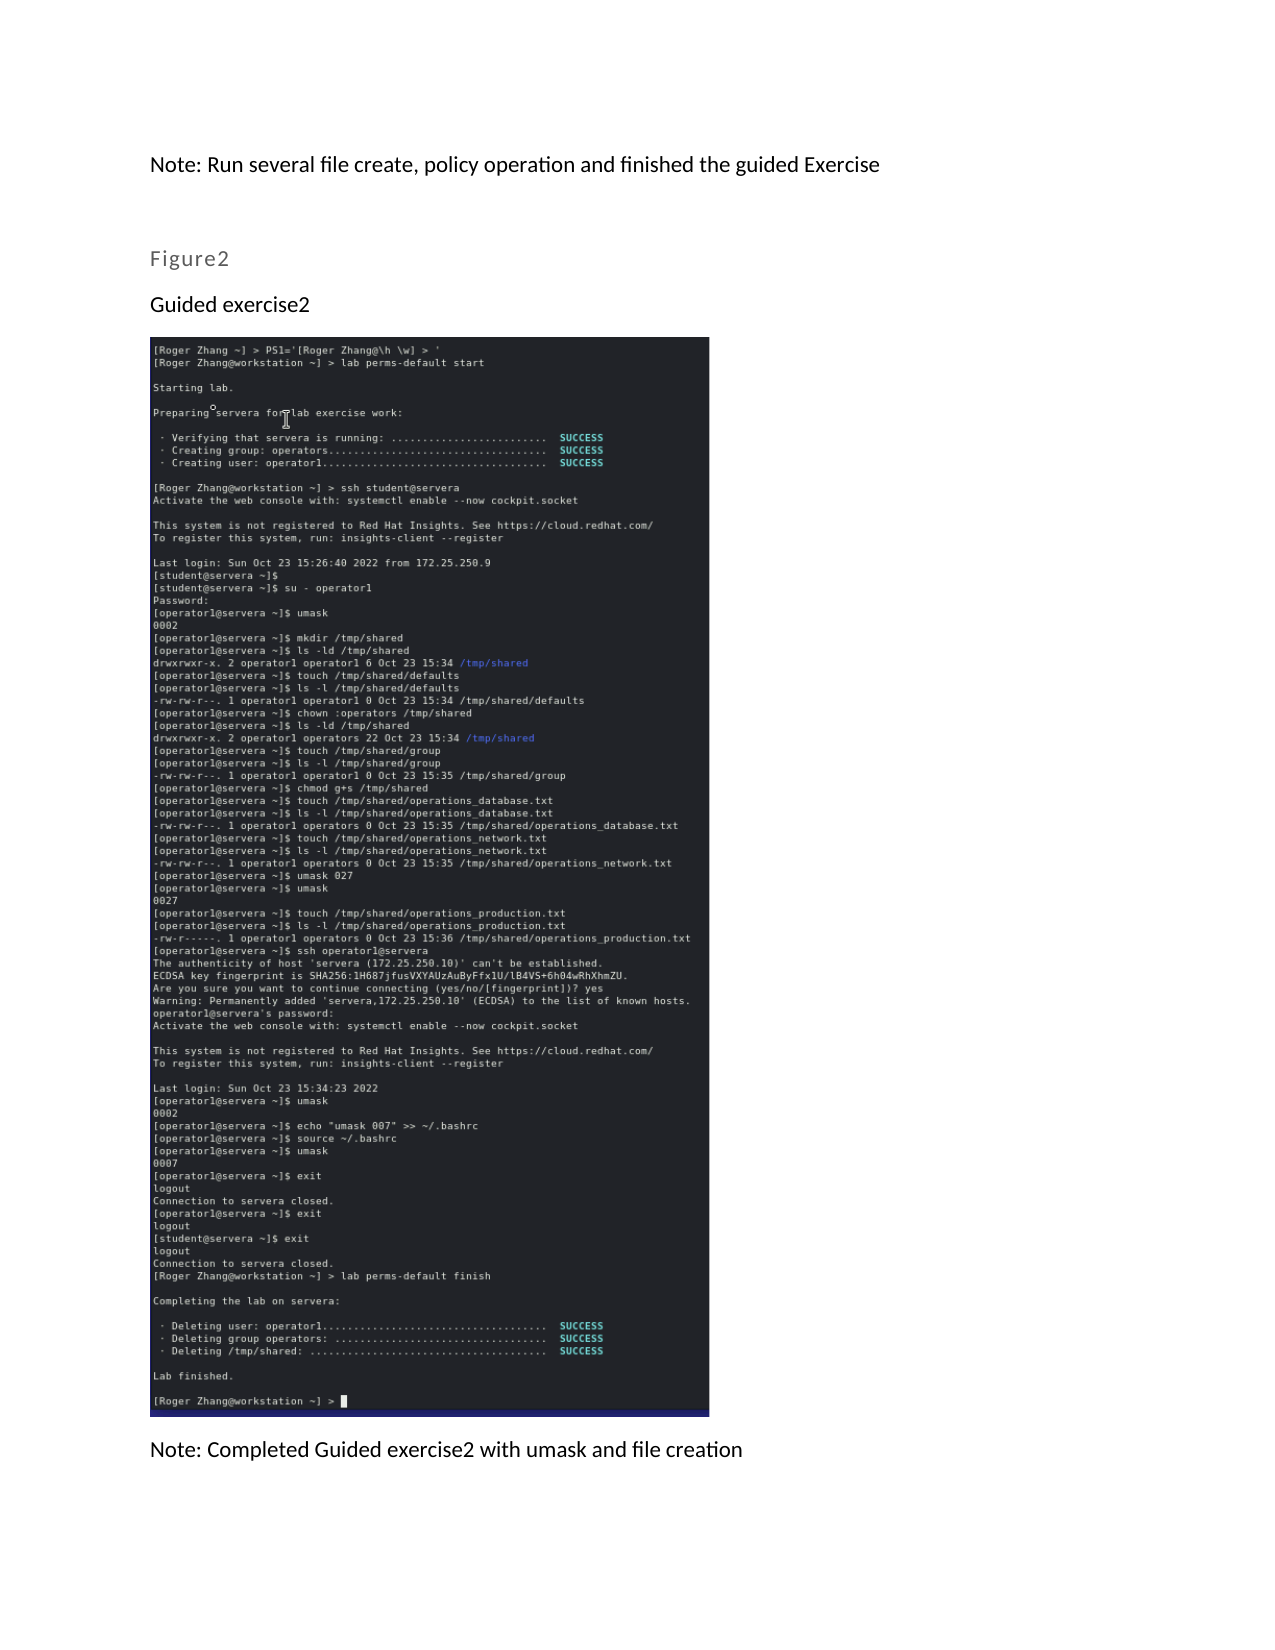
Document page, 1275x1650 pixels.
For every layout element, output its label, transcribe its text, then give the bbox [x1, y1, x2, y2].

text Guided exercise2 [150, 291, 1125, 319]
picture [150, 337, 710, 1417]
subtitle Figure2 [150, 244, 1125, 272]
text Note: Run several file create, policy operation and finished the guided Exercise [150, 150, 1125, 178]
text Note: Completed Guided exercise2 with umask and file creation [150, 1436, 1125, 1464]
